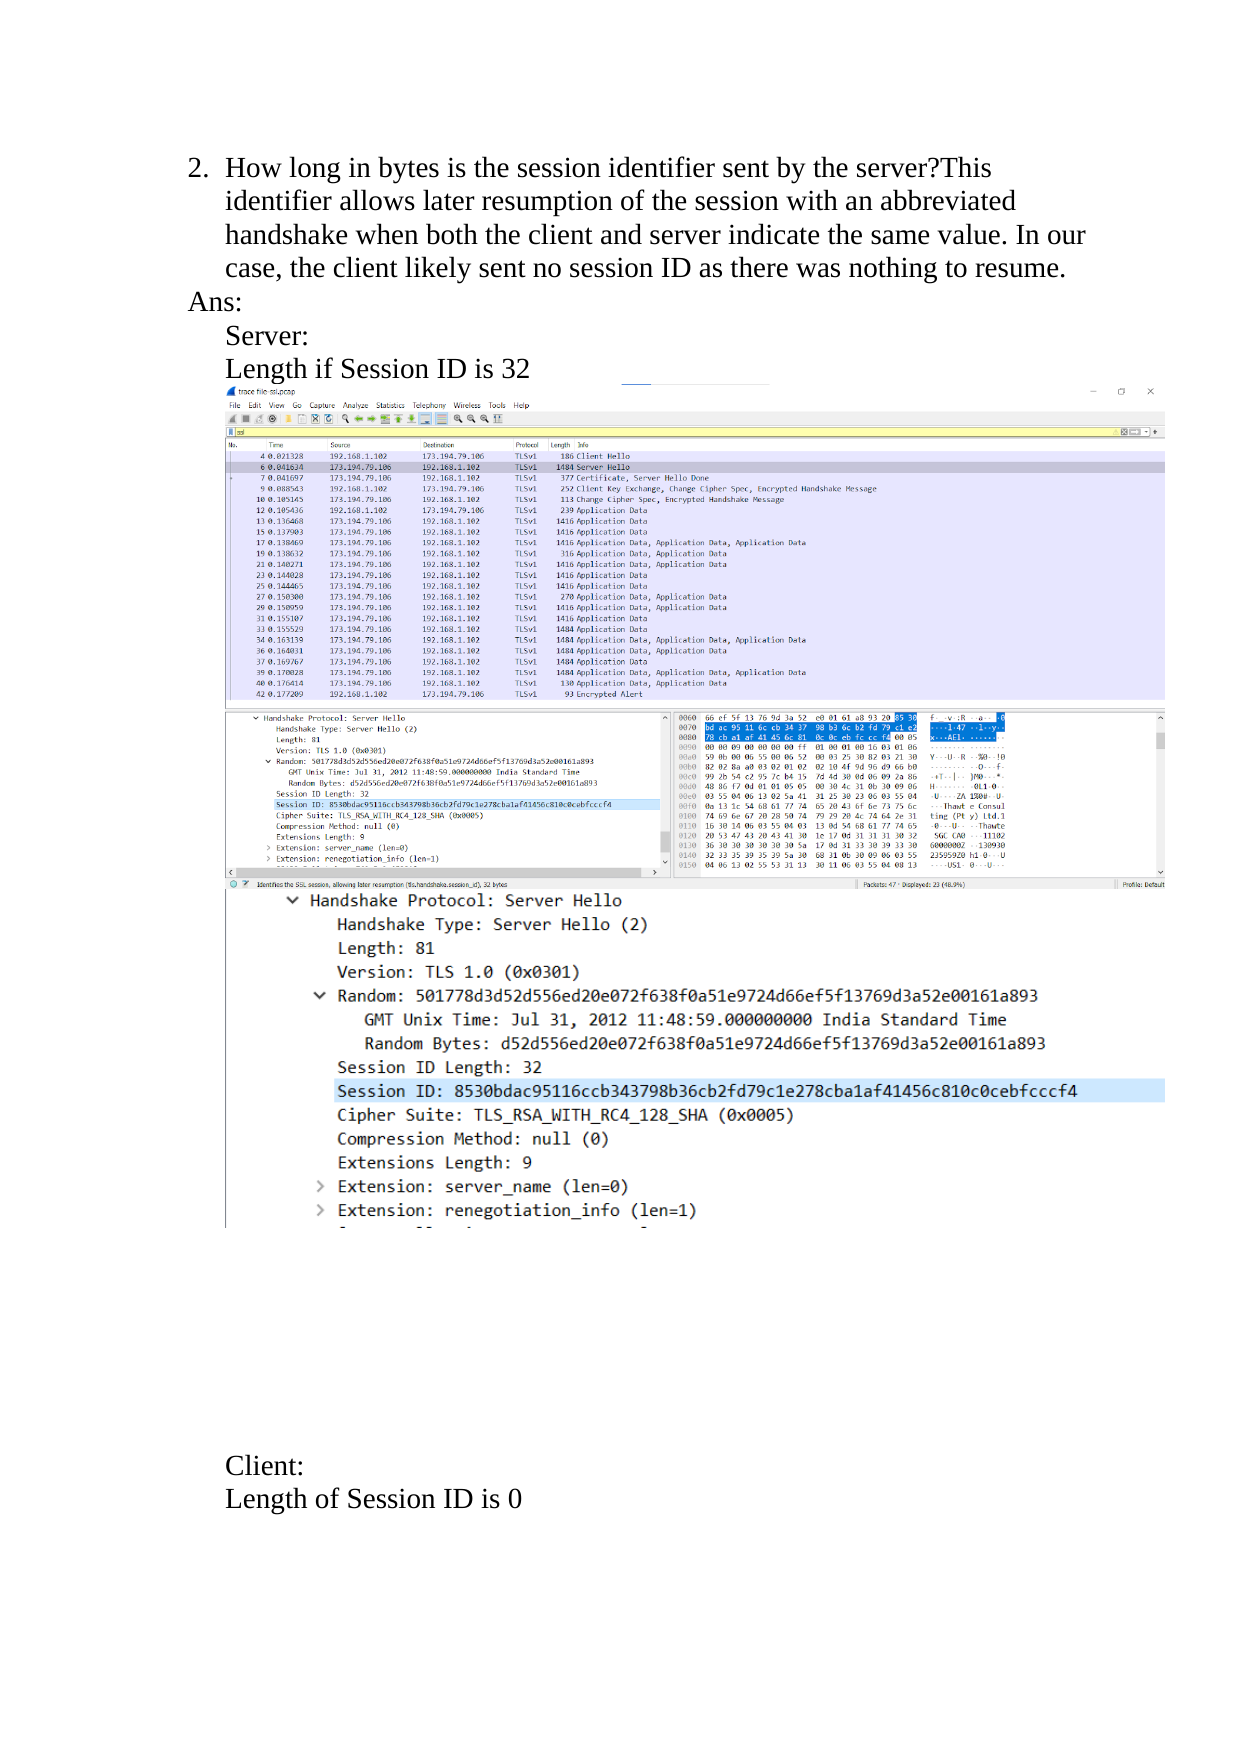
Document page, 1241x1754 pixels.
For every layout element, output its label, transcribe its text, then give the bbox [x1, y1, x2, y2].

list How long in bytes is the session identifier sent by the server?This identifier allows later resumption of the session with an abbreviated handshake when both the client and server indicate the same value. In our case, the client likely sent no session ID as there was nothing to resume. [187, 150, 1090, 284]
text Length if Session ID is 32 [225, 351, 1090, 384]
text Ans: [187, 284, 1090, 318]
text Client: [225, 1448, 1090, 1482]
text Length of Session ID is 0 [225, 1482, 1090, 1515]
picture [225, 384, 1165, 1228]
text Server: [225, 318, 1090, 351]
